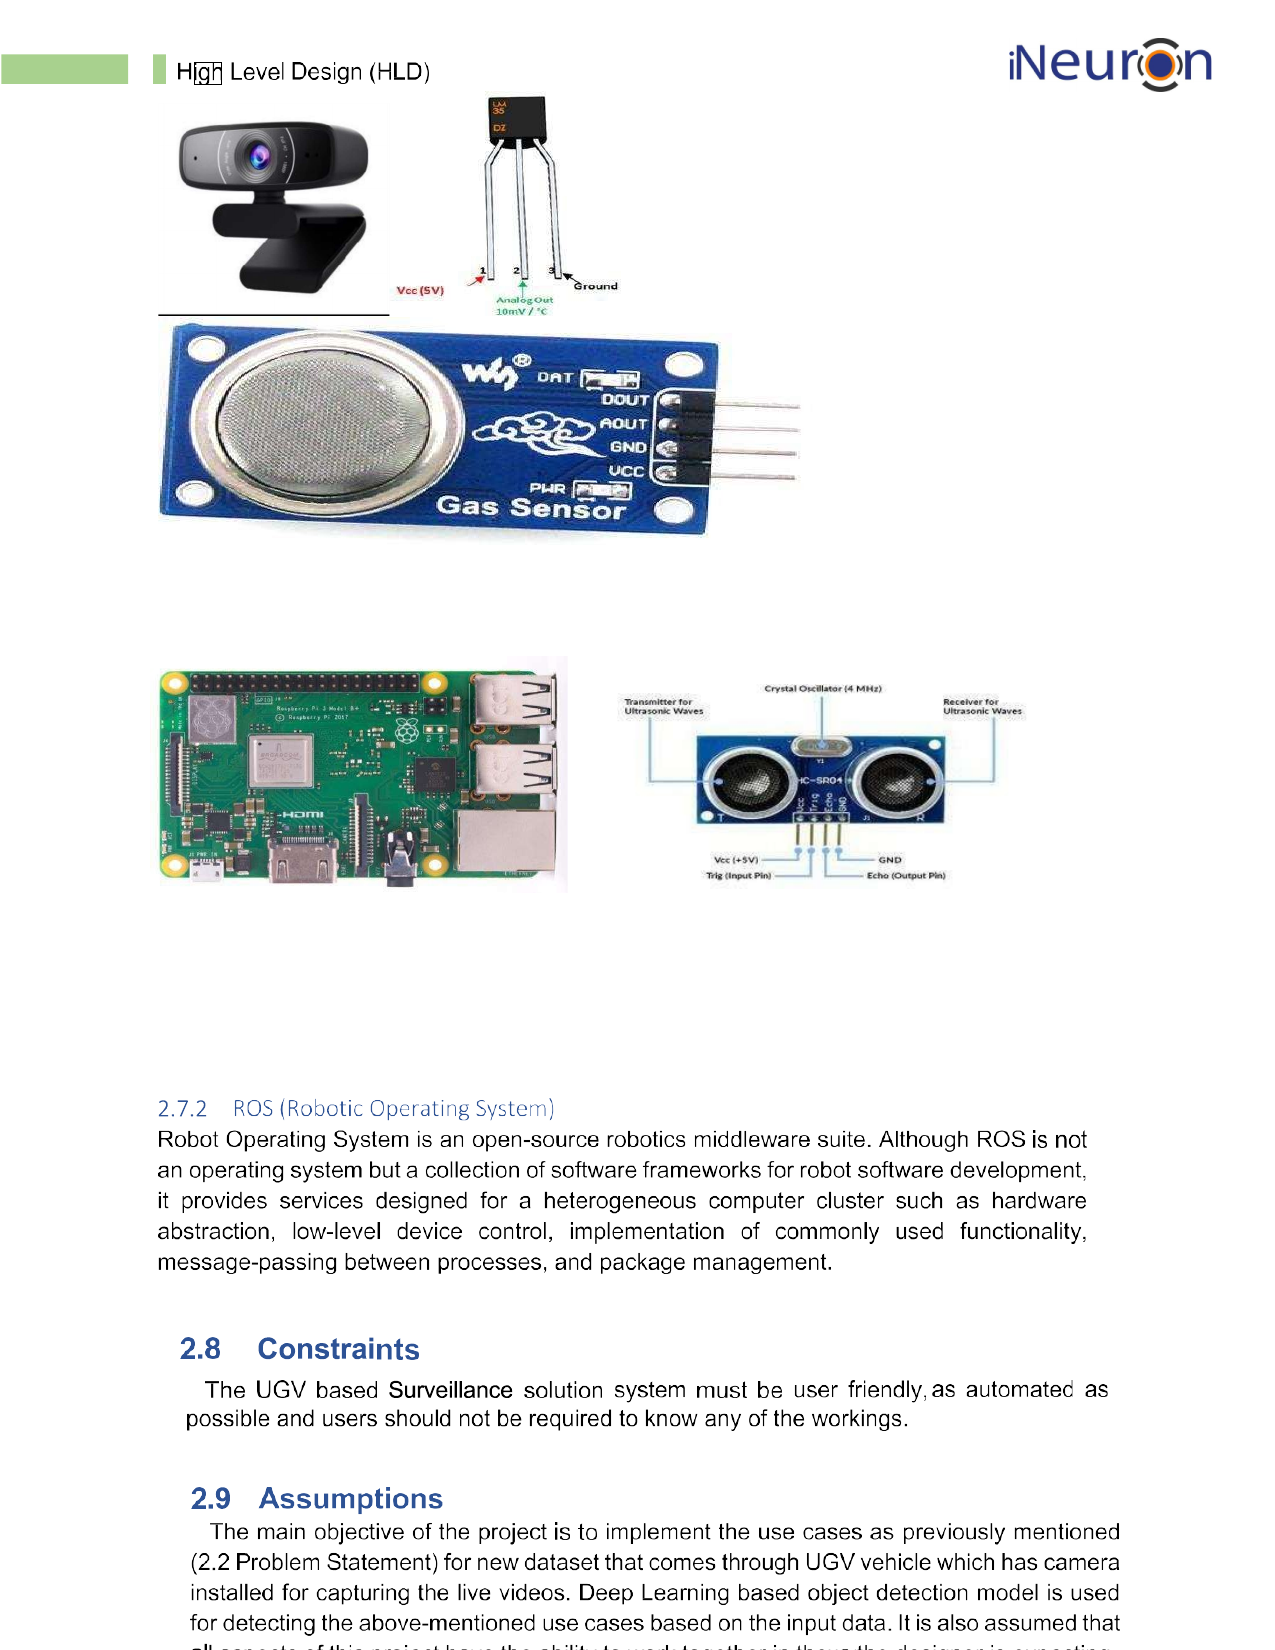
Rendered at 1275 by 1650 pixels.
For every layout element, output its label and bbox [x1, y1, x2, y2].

picture [187, 1380, 926, 1431]
picture [158, 91, 621, 316]
picture [966, 1380, 1073, 1397]
picture [205, 1337, 220, 1359]
picture [180, 1337, 195, 1359]
picture [231, 62, 284, 80]
picture [150, 656, 568, 893]
picture [1085, 1384, 1108, 1397]
picture [195, 63, 221, 84]
picture [158, 1098, 1087, 1274]
picture [394, 62, 429, 84]
picture [377, 1338, 419, 1360]
picture [617, 684, 1027, 889]
picture [190, 1487, 1120, 1650]
picture [370, 62, 391, 84]
picture [292, 62, 361, 84]
picture [158, 317, 813, 545]
picture [932, 1384, 955, 1397]
picture [1009, 38, 1212, 92]
